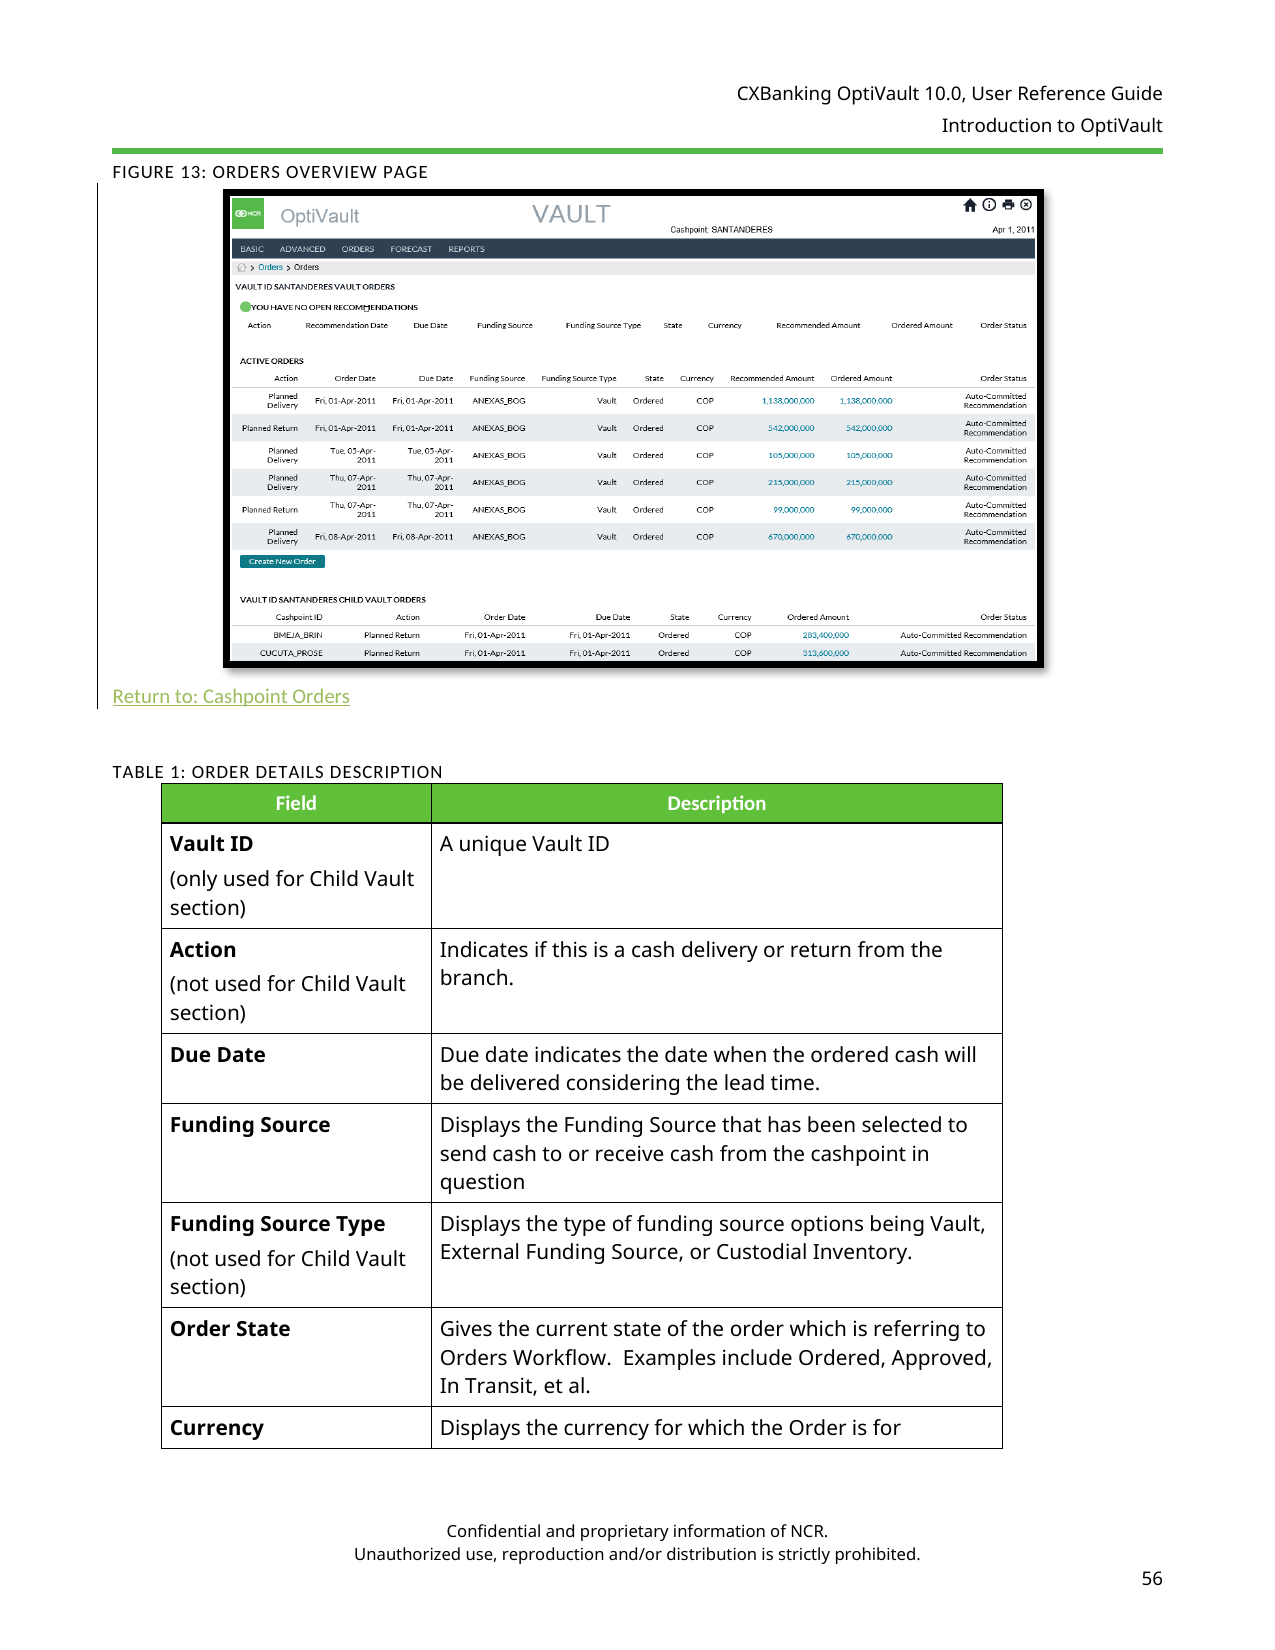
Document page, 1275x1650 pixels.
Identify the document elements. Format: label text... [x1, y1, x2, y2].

table_cell Indicates if this is a cash delivery or return from the branch. [432, 929, 1002, 1032]
table_header Field [162, 784, 431, 822]
list Return to: Cashpoint Orders [112, 683, 1163, 709]
picture [230, 196, 1037, 661]
table_cell Displays the Funding Source that has been selected to send cash to or receive cash from the cashpoint in question [432, 1104, 1002, 1202]
table_cell Funding Source Type (not used for Child Vault section) [162, 1203, 431, 1307]
table_cell Due date indicates the date when the ordered cash will be delivered considering the lead time. [432, 1034, 1002, 1103]
table_cell Action (not used for Child Vault section) [162, 929, 431, 1032]
table_cell Gives the current state of the order which is referring to Orders Workflow. Examples include Ordered, Approved, In Transit, et al. [432, 1308, 1002, 1406]
table_cell Order State [162, 1308, 431, 1406]
table_cell Displays the currency for which the Order is for [432, 1407, 1002, 1448]
table_header Description [432, 784, 1002, 822]
table_cell Due Date [162, 1034, 431, 1103]
table_cell Displays the type of funding source options being Vault, External Funding Source, or Custodial Inventory. [432, 1203, 1002, 1307]
table_cell Currency [162, 1407, 431, 1448]
table_cell Funding Source [162, 1104, 431, 1202]
table_cell Vault ID (only used for Child Vault section) [162, 824, 431, 927]
text Figure 13: Orders Overview Page [112, 160, 1163, 183]
table_cell A unique Vault ID [432, 824, 1002, 927]
